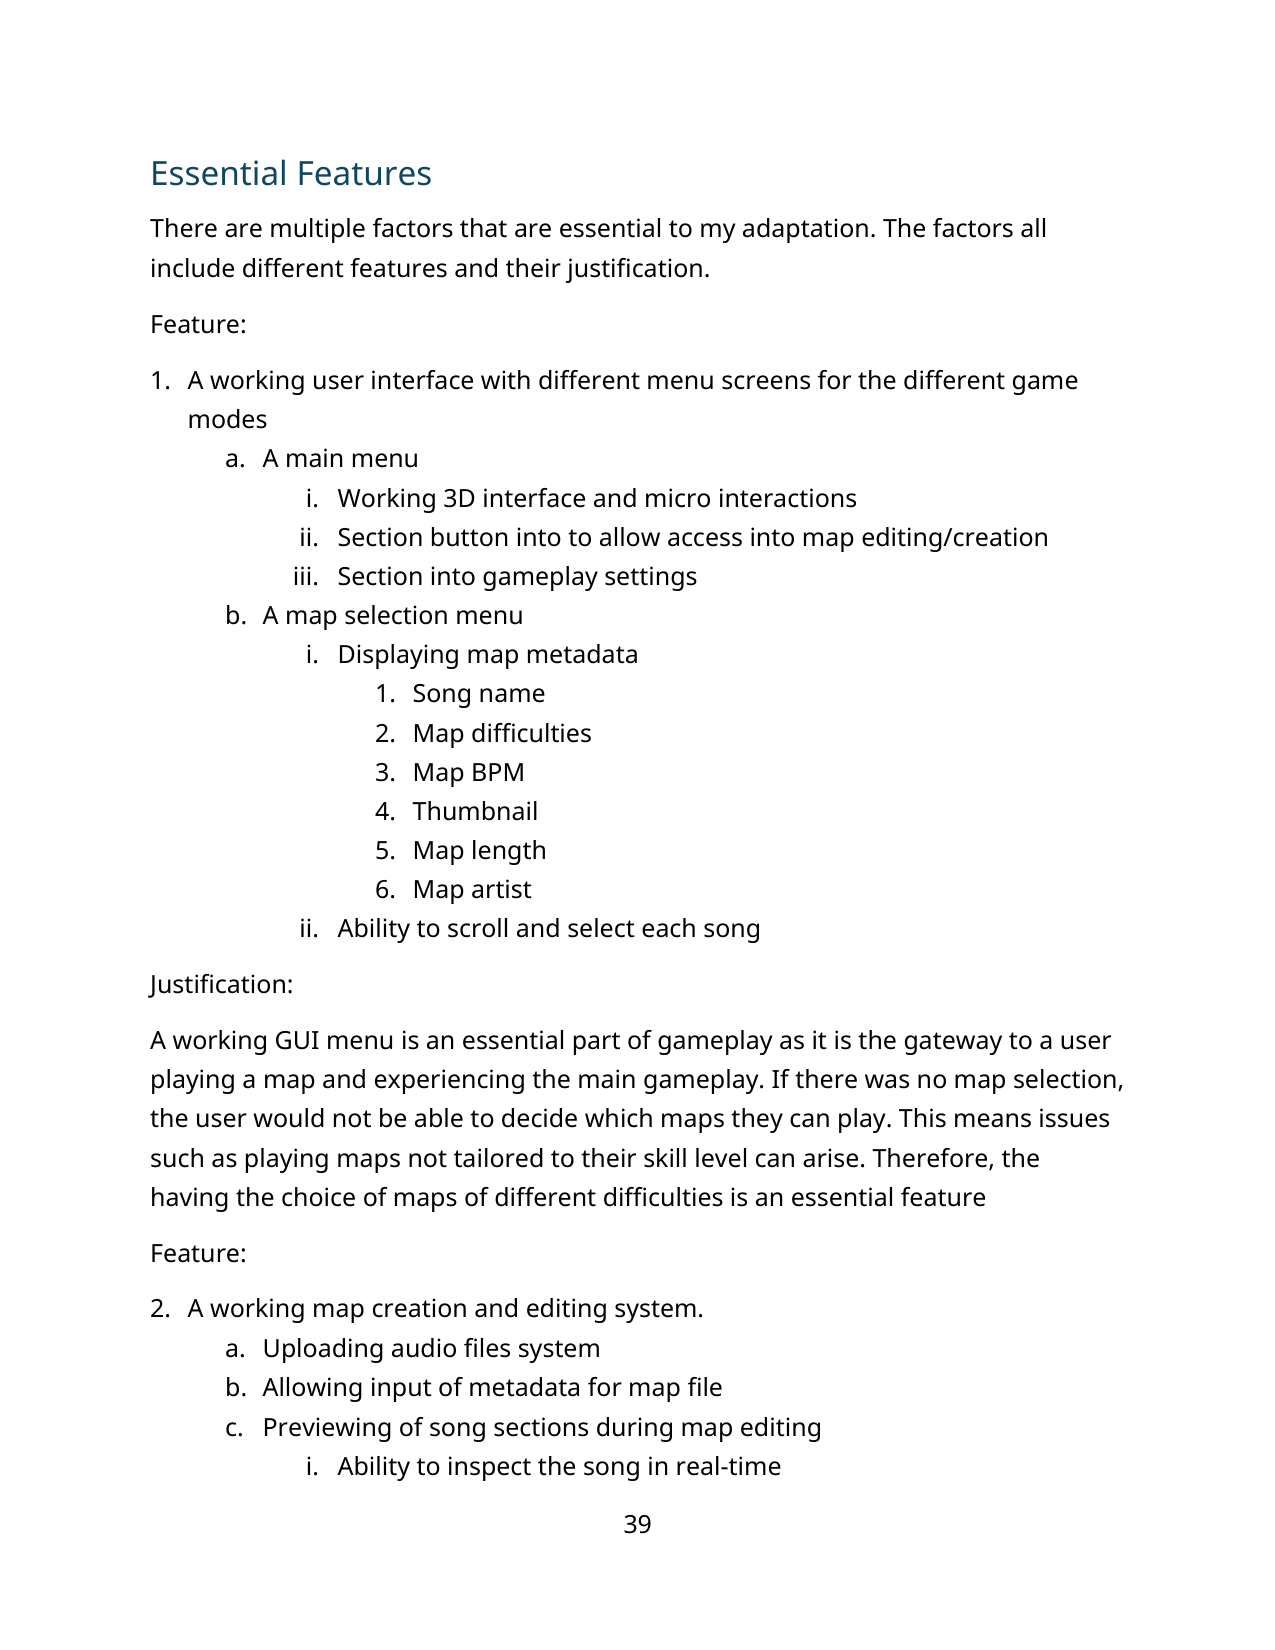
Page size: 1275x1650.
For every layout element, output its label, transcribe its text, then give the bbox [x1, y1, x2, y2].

list Uploading audio files system [225, 1331, 1125, 1364]
list Displaying map metadata [319, 637, 1125, 671]
list Allowing input of metadata for map file [225, 1370, 1125, 1404]
list Ability to scroll and select each song [319, 911, 1125, 945]
list Thumbnail [375, 793, 1125, 828]
list A main menu [225, 441, 1125, 475]
list Ability to inspect the song in real-time [319, 1449, 1125, 1483]
subtitle Essential Features [150, 150, 1125, 195]
list Previewing of song sections during map editing [225, 1409, 1125, 1443]
list A working user interface with different menu screens for the different game modes [150, 363, 1125, 436]
text Justification: [150, 967, 1125, 1001]
list Map length [375, 833, 1125, 867]
list Map artist [375, 872, 1125, 906]
text Feature: [150, 1235, 1125, 1269]
text A working GUI menu is an essential part of gameplay as it is the gateway to a user playing a map and experiencing the main gameplay. If there was no map selection, the user would not be able to decide which maps they can play. This means issues such as playing maps not tailored to their skill level can arise. Therefore, the having the choice of maps of different difficulties is an essential feature [150, 1023, 1125, 1213]
list Section button into to allow access into map editing/creation [319, 519, 1125, 553]
list Working 3D interface and micro interactions [319, 480, 1125, 514]
list Map BPM [375, 754, 1125, 788]
list Section into gameplay settings [319, 558, 1125, 593]
text There are multiple factors that are essential to my adaptation. The factors all include different features and their justification. [150, 211, 1125, 284]
text Feature: [150, 307, 1125, 341]
list Song name [375, 676, 1125, 710]
list A working map creation and editing system. [150, 1291, 1125, 1325]
list A map selection menu [225, 598, 1125, 632]
list Map difficulties [375, 715, 1125, 749]
